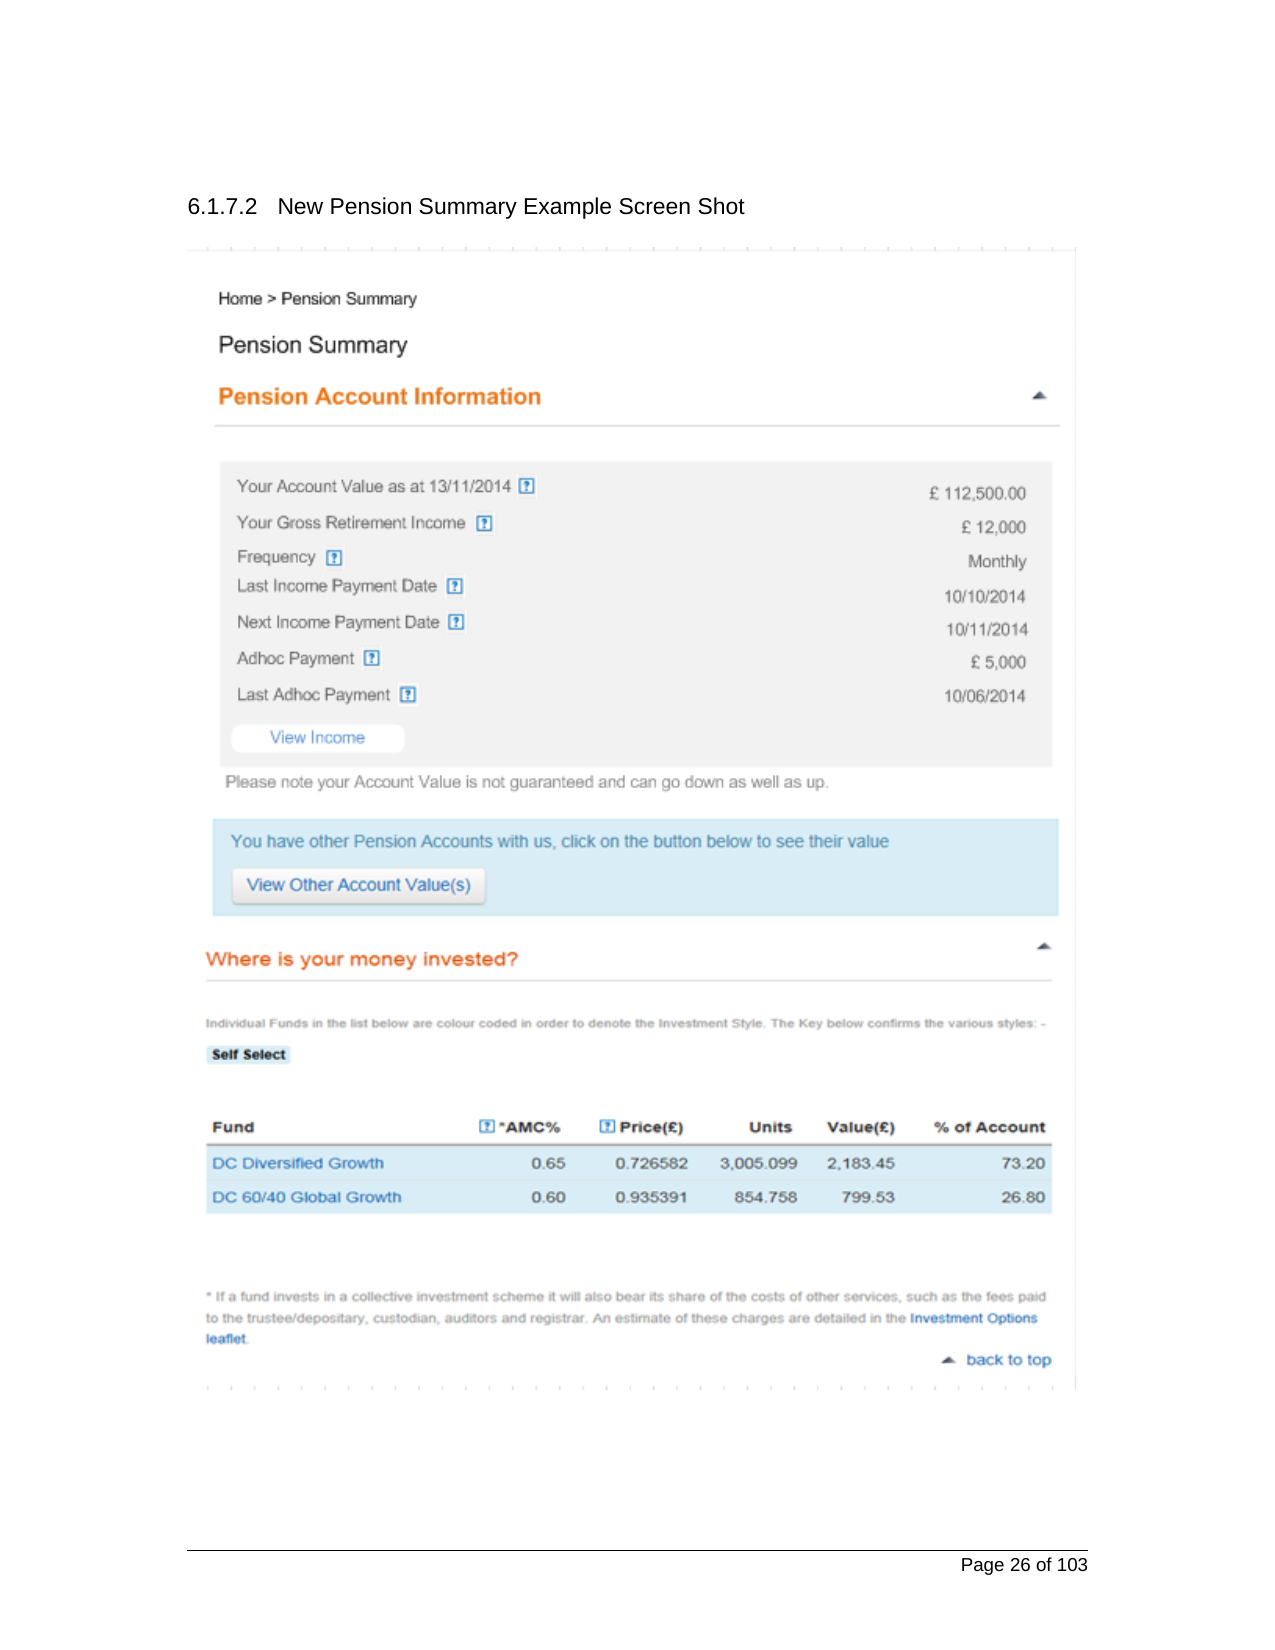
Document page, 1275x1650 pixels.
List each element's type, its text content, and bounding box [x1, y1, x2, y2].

subtitle New Pension Summary Example Screen Shot [187, 193, 1088, 220]
picture [187, 247, 1077, 1390]
